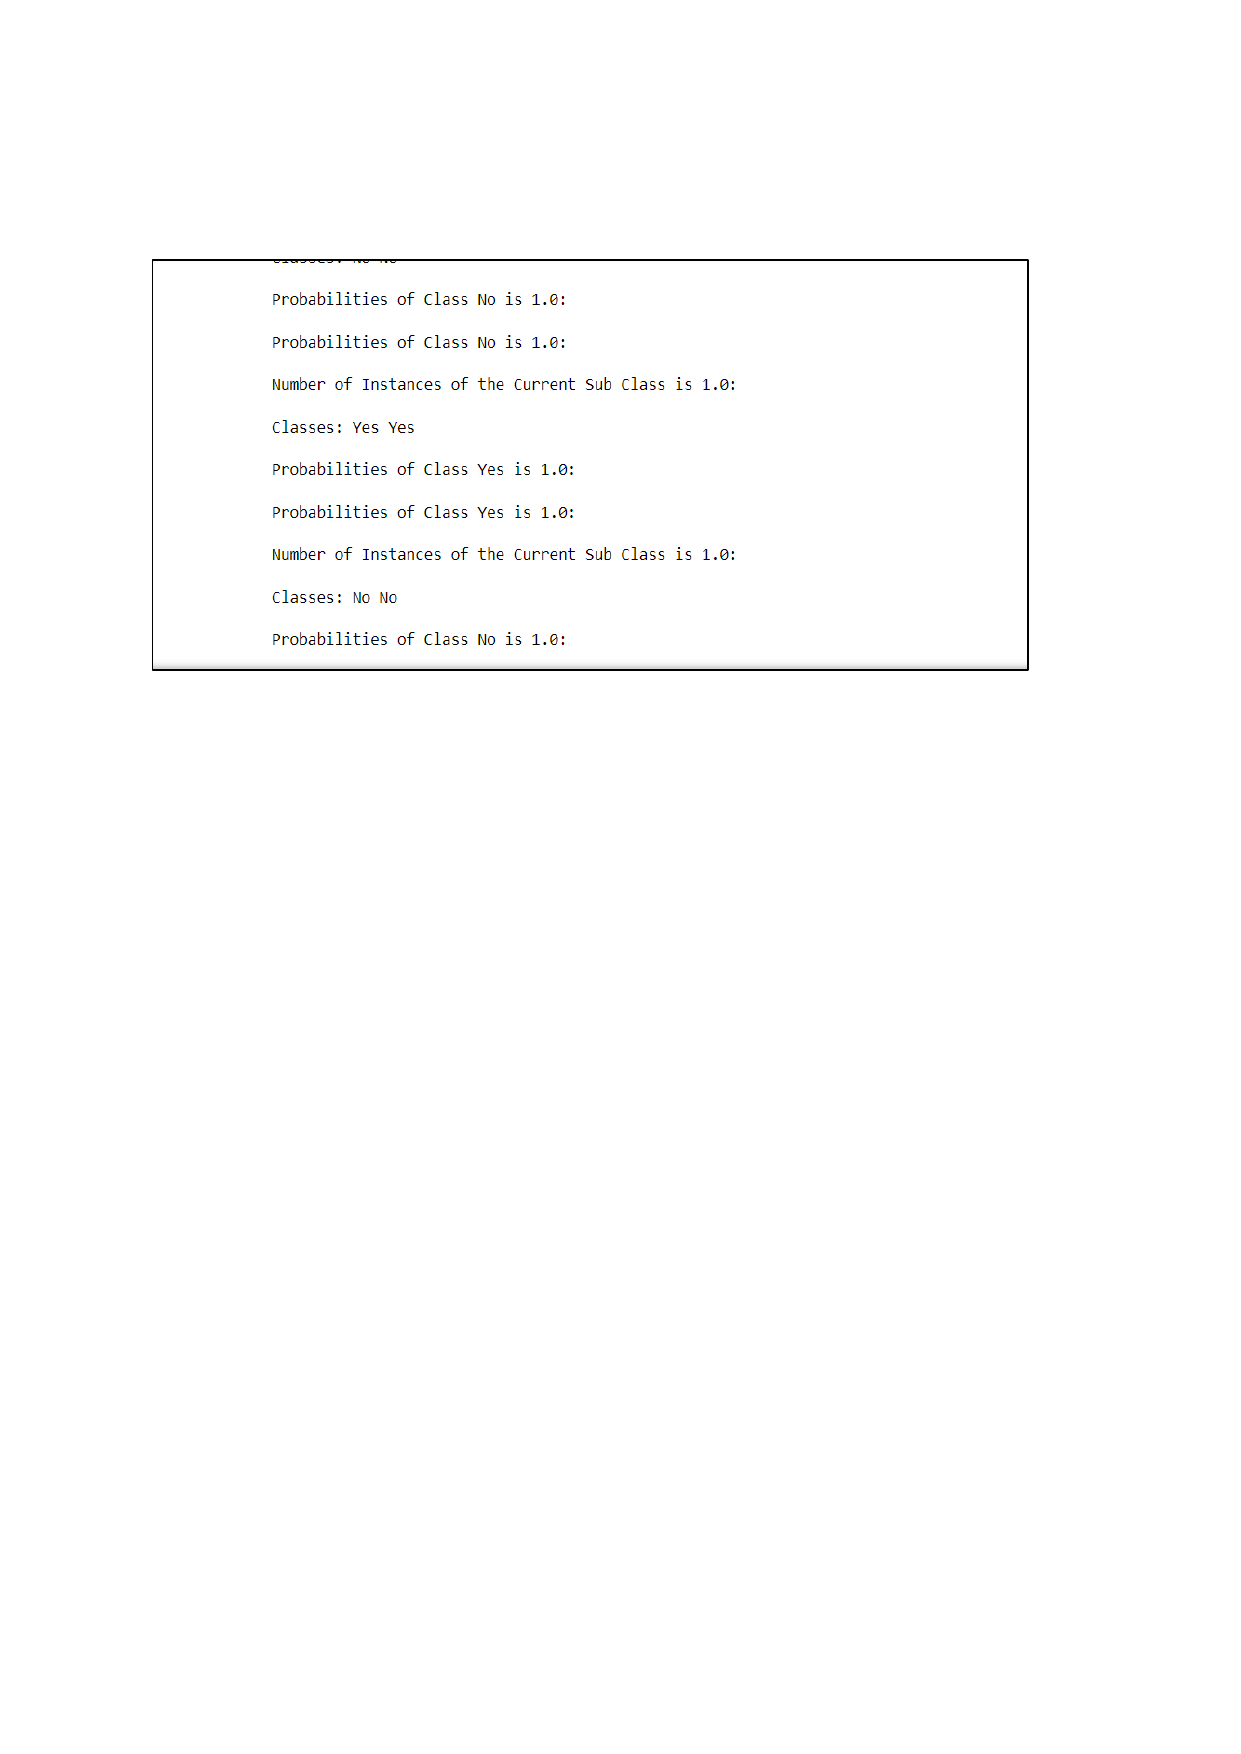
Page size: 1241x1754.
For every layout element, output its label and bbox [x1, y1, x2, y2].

picture [153, 261, 1027, 669]
